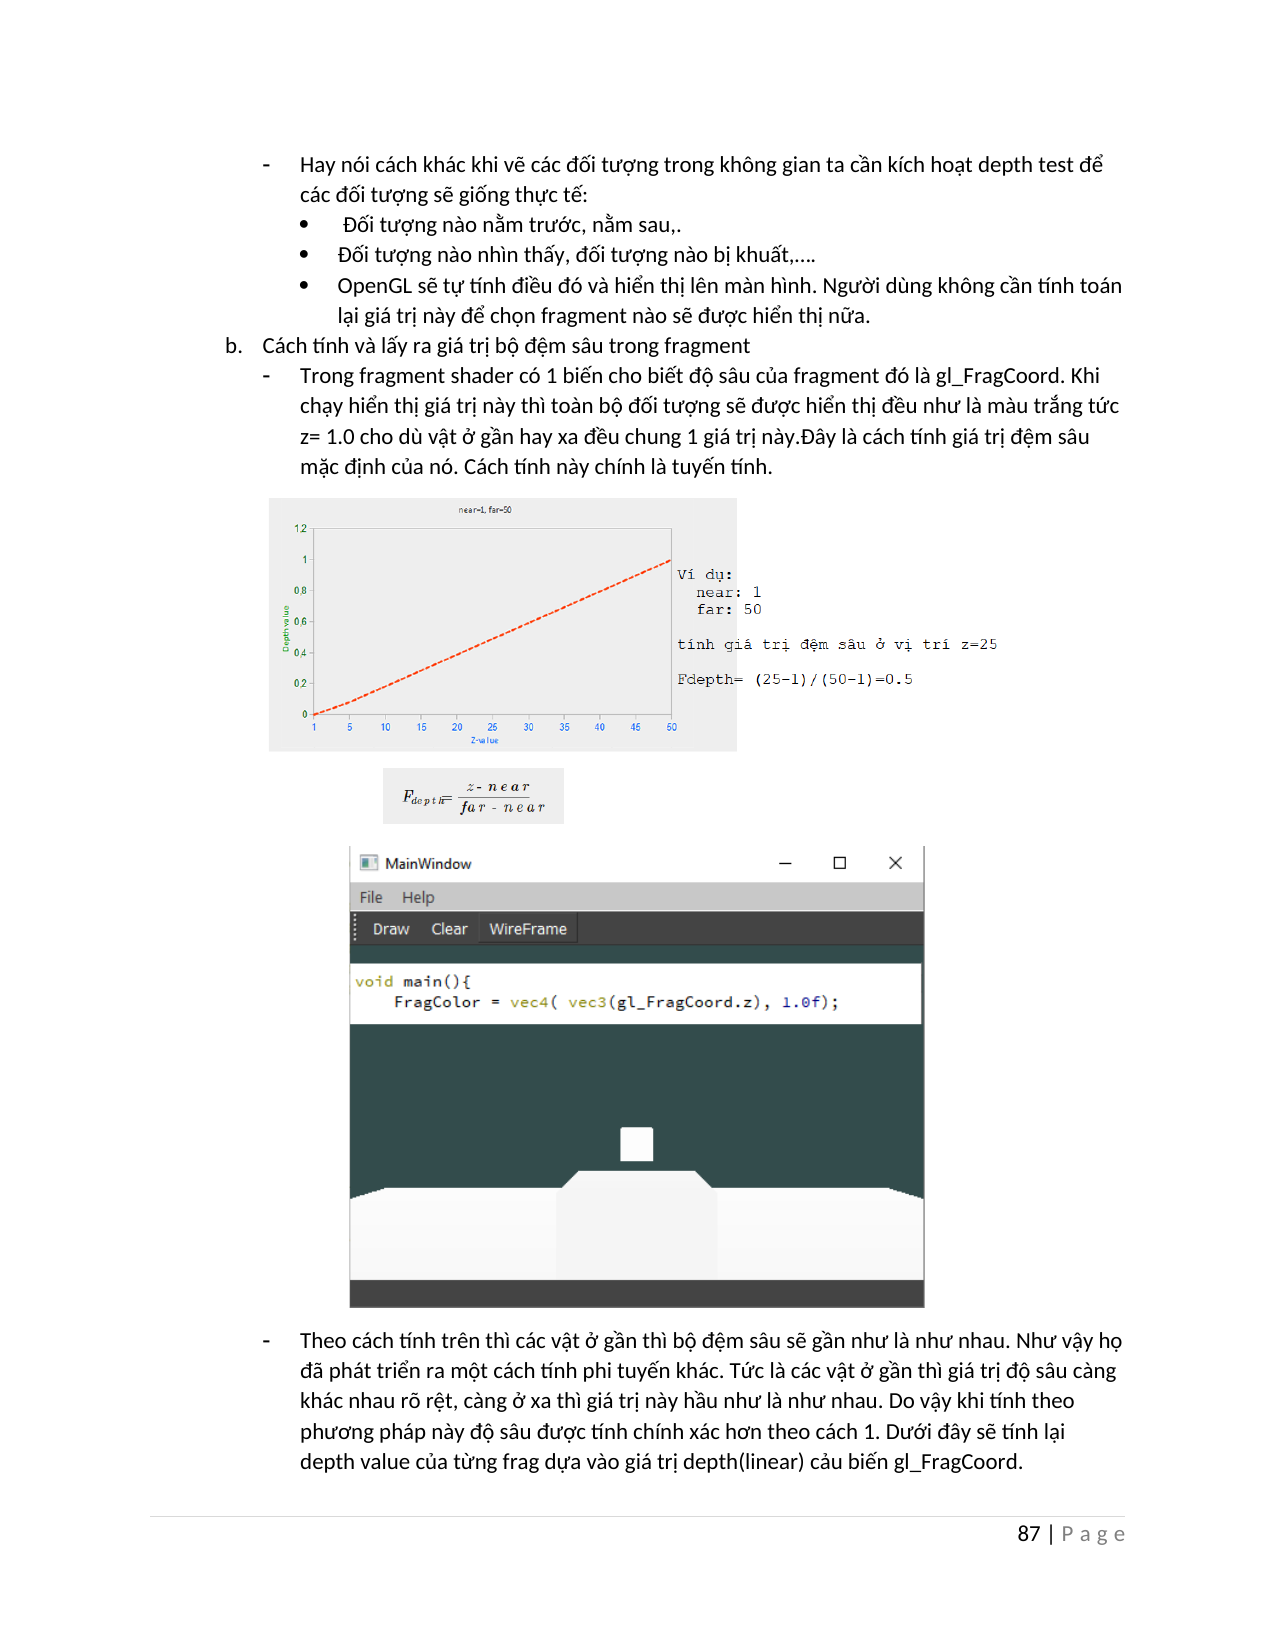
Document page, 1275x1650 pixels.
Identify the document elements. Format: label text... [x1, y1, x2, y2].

picture [268, 498, 1007, 828]
list OpenGL sẽ tự tính điều đó và hiển thị lên màn hình. Người dùng không cần tính toán lại giá trị này để chọn fragment nào sẽ được hiển thị nữa. [300, 271, 1125, 329]
picture [349, 846, 926, 1308]
list Cách tính và lấy ra giá trị bộ đệm sâu trong fragment [225, 331, 1125, 359]
list Đối tượng nào nhìn thấy, đối tượng nào bị khuất,…. [300, 241, 1125, 269]
list Hay nói cách khác khi vẽ các đối tượng trong không gian ta cần kích hoạt depth test để các đối tượng sẽ giống thực tế: [262, 150, 1125, 208]
list Đối tượng nào nằm trước, nằm sau,. [300, 210, 1125, 238]
list Trong fragment shader có 1 biến cho biết độ sâu của fragment đó là gl_FragCoord. Khi chạy hiển thị giá trị này thì toàn bộ đối tượng sẽ được hiển thị đều như là màu trắng tức z= 1.0 cho dù vật ở gần hay xa đều chung 1 giá trị này.Đây là cách tính giá trị đệm sâu mặc định của nó. Cách tính này chính là tuyến tính. [262, 361, 1125, 480]
list Theo cách tính trên thì các vật ở gần thì bộ đệm sâu sẽ gần như là như nhau. Như vậy họ đã phát triển ra một cách tính phi tuyến khác. Tức là các vật ở gần thì giá trị độ sâu càng khác nhau rõ rệt, càng ở xa thì giá trị này hầu như là như nhau. Do vậy khi tính theo phương pháp này độ sâu được tính chính xác hơn theo cách 1. Dưới đây sẽ tính lại depth value của từng frag dựa vào giá trị depth(linear) cảu biến gl_FragCoord. [262, 1326, 1125, 1475]
